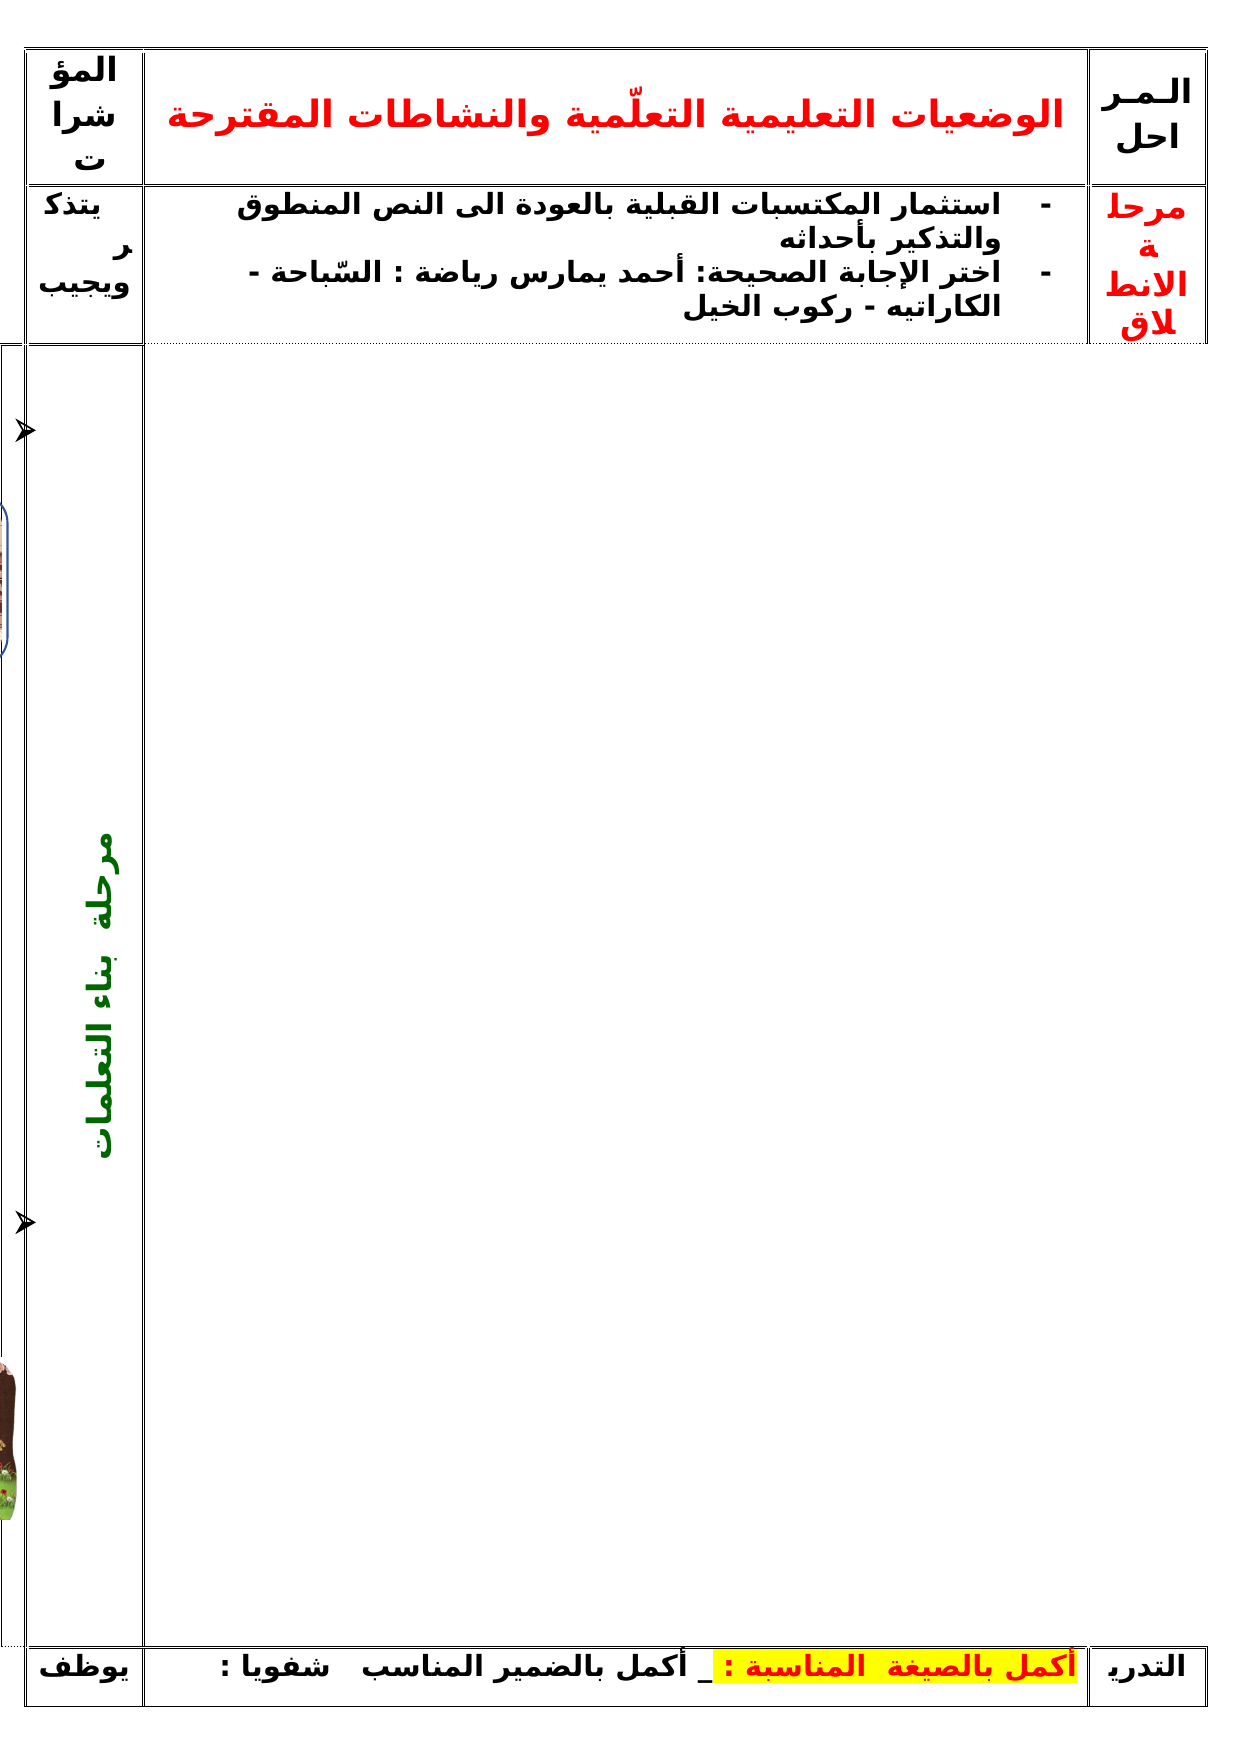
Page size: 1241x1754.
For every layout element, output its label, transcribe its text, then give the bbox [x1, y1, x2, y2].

table_cell استثمار المكتسبات القبلية بالعودة الى النص المنطوق والتذكير بأحداثه اختر الإجابة الصحيحة: أحمد يمارس رياضة : السّباحة - الكاراتيه - ركوب الخيل [143, 184, 1088, 343]
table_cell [145, 1646, 1088, 1706]
table_cell مرحلة بناء التعلمات [27, 343, 142, 1646]
table_cell الوضعيات التعليمية التعلّمية والنشاطات المقترحة [143, 50, 1087, 184]
table_cell التدريب والاستثمار [1089, 1646, 1207, 1706]
table_cell الـمـراحل [1089, 48, 1207, 184]
table_cell يتذكر ويجيب [25, 184, 143, 343]
table_cell مرحلة الانطلاق [1089, 184, 1207, 343]
table_cell يوظف الصيغ [25, 1646, 143, 1706]
table_cell المؤشرات [25, 50, 143, 184]
picture [0, 1357, 17, 1520]
